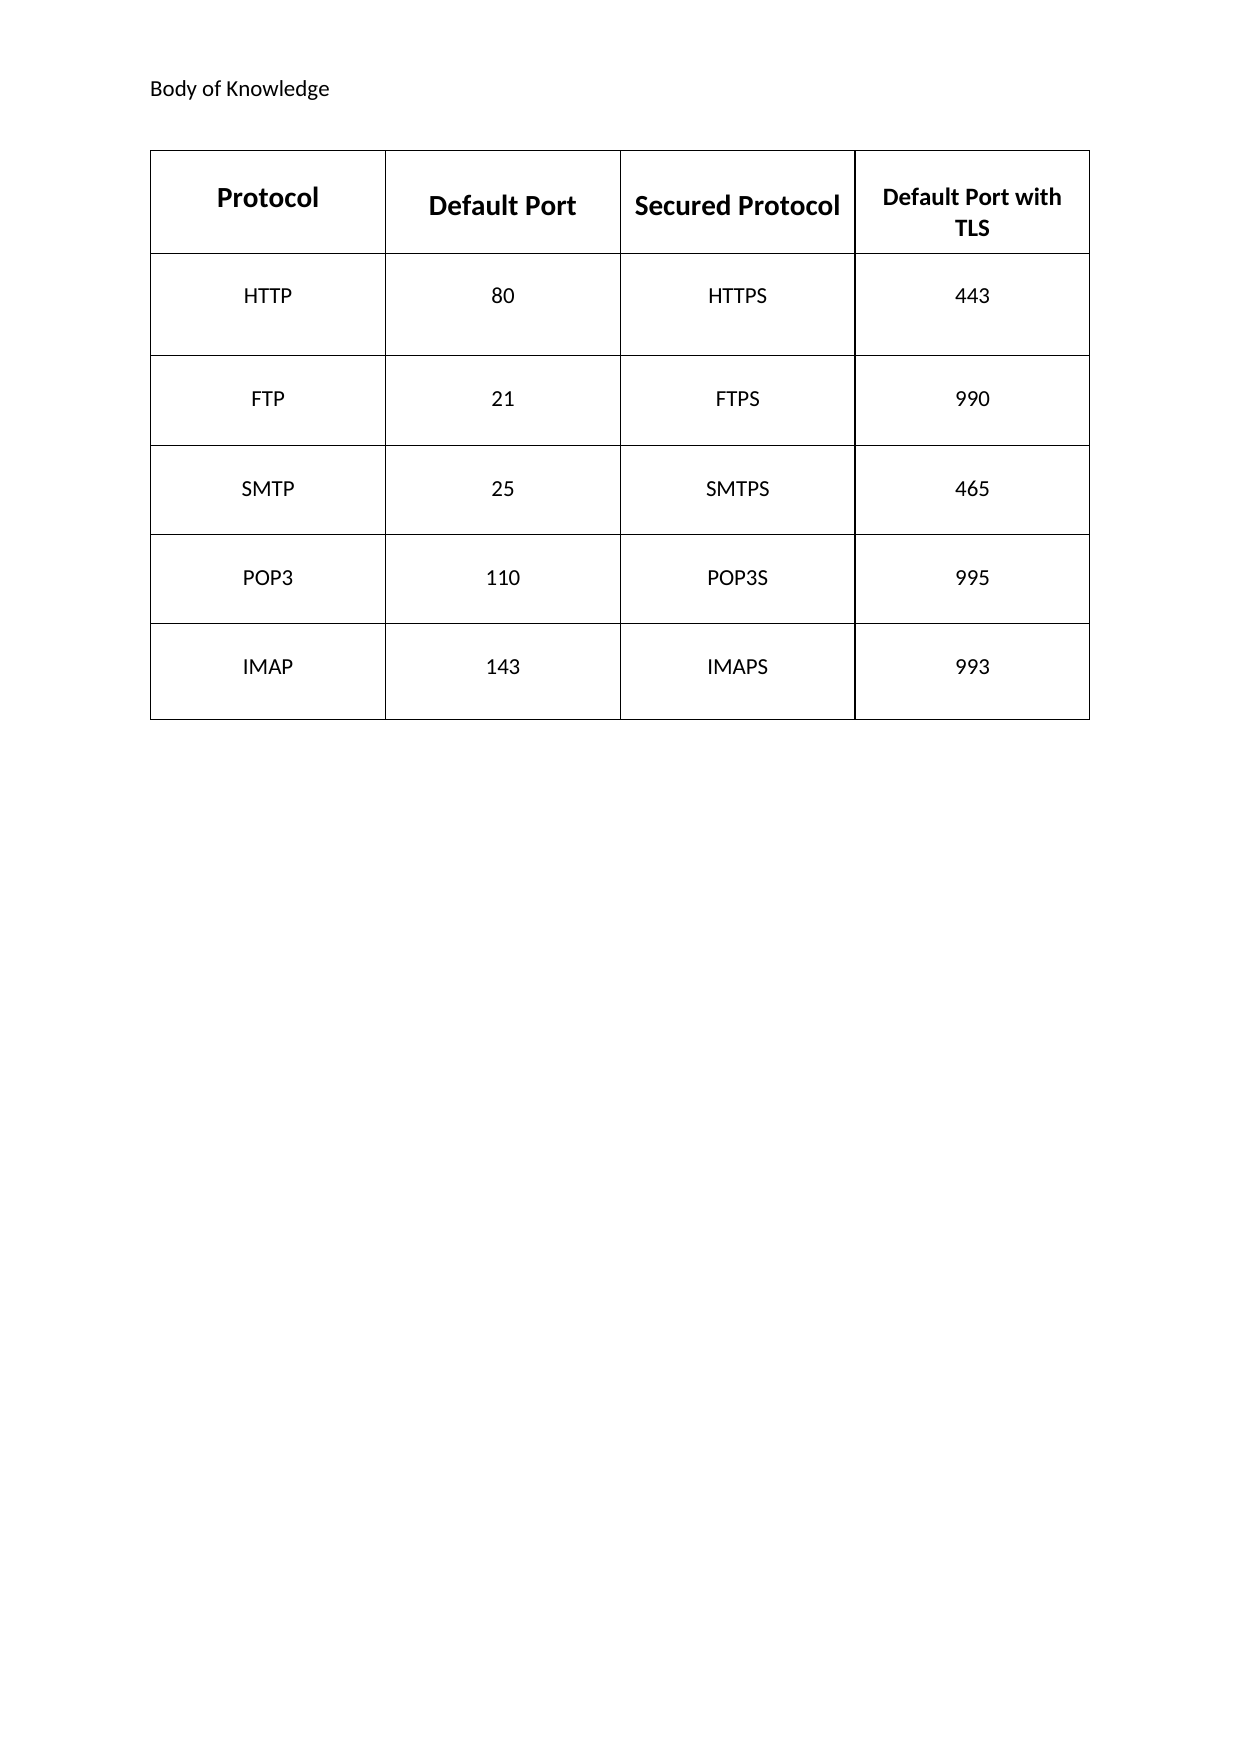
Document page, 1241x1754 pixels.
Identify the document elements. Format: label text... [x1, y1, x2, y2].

table_cell HTTPS [621, 254, 854, 355]
table_cell FTPS [621, 356, 854, 445]
table_header Protocol [151, 151, 385, 252]
table_cell IMAP [151, 624, 385, 719]
table_cell 995 [856, 535, 1089, 623]
table_cell 143 [386, 624, 620, 719]
table_cell FTP [151, 356, 385, 445]
table_cell 21 [386, 356, 620, 445]
table_cell 465 [856, 446, 1089, 534]
table_cell 443 [856, 254, 1089, 355]
table_cell 25 [386, 446, 620, 534]
table_cell 80 [386, 254, 620, 355]
table_header Default Port with TLS [856, 151, 1089, 252]
table_cell 993 [856, 624, 1089, 719]
table_cell 990 [856, 356, 1089, 445]
table_cell SMTPS [621, 446, 854, 534]
table_header Default Port [386, 151, 620, 252]
table_cell POP3 [151, 535, 385, 623]
table_cell SMTP [151, 446, 385, 534]
table_cell IMAPS [621, 624, 854, 719]
table_cell HTTP [151, 254, 385, 355]
table_cell 110 [386, 535, 620, 623]
table_cell POP3S [621, 535, 854, 623]
table_header Secured Protocol [621, 151, 854, 252]
